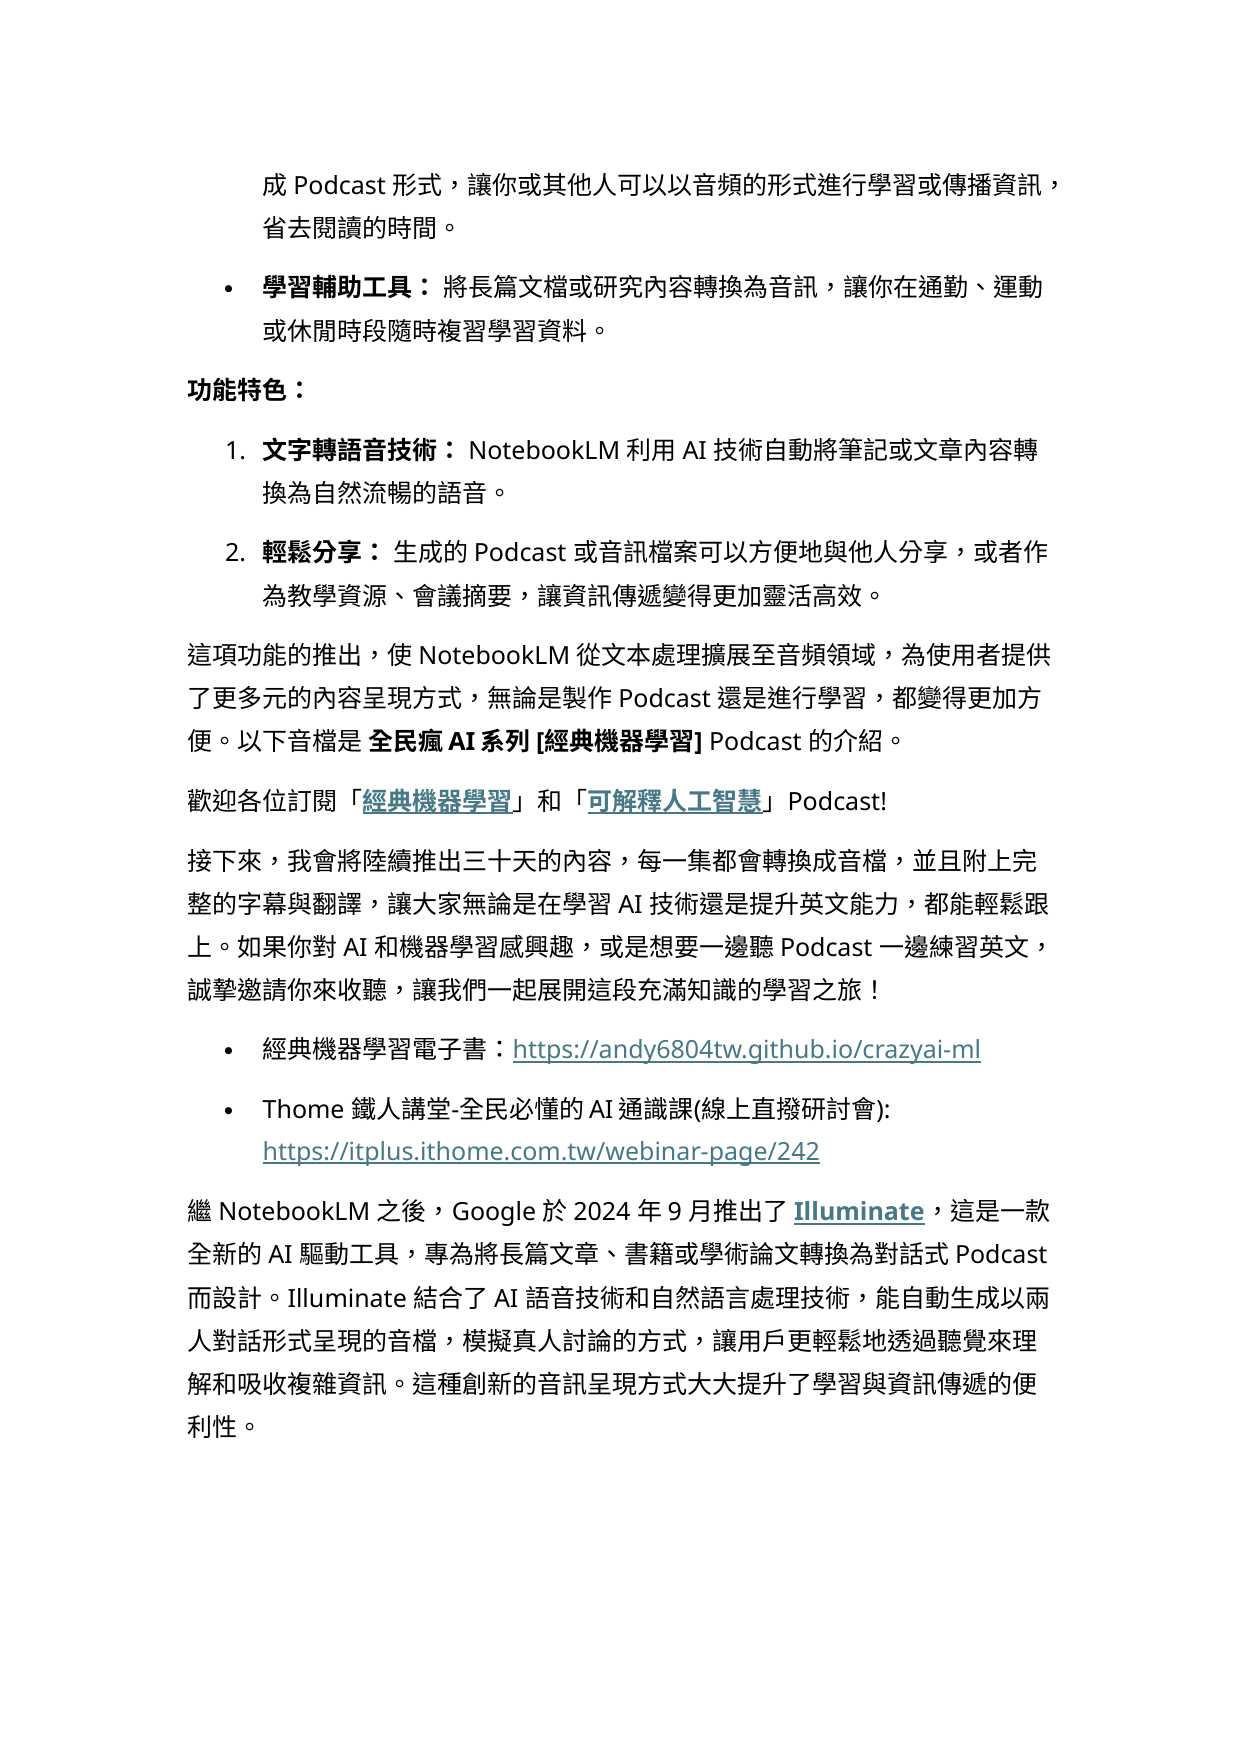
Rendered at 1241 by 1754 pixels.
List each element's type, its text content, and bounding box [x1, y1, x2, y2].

text 接下來，我會將陸續推出三十天的內容，每一集都會轉換成音檔，並且附上完整的字幕與翻譯，讓大家無論是在學習 AI 技術還是提升英文能力，都能輕鬆跟上。如果你對 AI 和機器學習感興趣，或是想要一邊聽 Podcast 一邊練習英文，誠摯邀請你來收聽，讓我們一起展開這段充滿知識的學習之旅！ [187, 840, 1053, 1007]
text 功能特色： [187, 370, 1053, 407]
text 這項功能的推出，使 NotebookLM 從文本處理擴展至音頻領域，為使用者提供了更多元的內容呈現方式，無論是製作 Podcast 還是進行學習，都變得更加方便。以下音檔是 全民瘋AI系列 [經典機器學習] Podcast 的介紹。 [187, 635, 1053, 759]
list 文字轉語音技術： NotebookLM 利用 AI 技術自動將筆記或文章內容轉換為自然流暢的語音。 [225, 429, 1053, 510]
list 經典機器學習電子書：https://andy6804tw.github.io/crazyai-ml [225, 1029, 1053, 1067]
list 學習輔助工具： 將長篇文檔或研究內容轉換為音訊，讓你在通勤、運動或休閒時段隨時複習學習資料。 [225, 267, 1053, 348]
list 輕鬆分享： 生成的 Podcast 或音訊檔案可以方便地與他人分享，或者作為教學資源、會議摘要，讓資訊傳遞變得更加靈活高效。 [225, 532, 1053, 613]
text 歡迎各位訂閱「經典機器學習」和「可解釋人工智慧」Podcast! [187, 781, 1053, 818]
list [225, 164, 1053, 245]
list Thome 鐵人講堂-全民必懂的AI通識課(線上直撥研討會):https://itplus.ithome.com.tw/webinar-page/242 [225, 1089, 1053, 1169]
text 繼 NotebookLM 之後，Google 於 2024 年 9 月推出了 Illuminate，這是一款全新的 AI 驅動工具，專為將長篇文章、書籍或學術論文轉換為對話式 Podcast 而設計。Illuminate 結合了 AI 語音技術和自然語言處理技術，能自動生成以兩人對話形式呈現的音檔，模擬真人討論的方式，讓用戶更輕鬆地透過聽覺來理解和吸收複雜資訊。這種創新的音訊呈現方式大大提升了學習與資訊傳遞的便利性。 [187, 1191, 1053, 1444]
